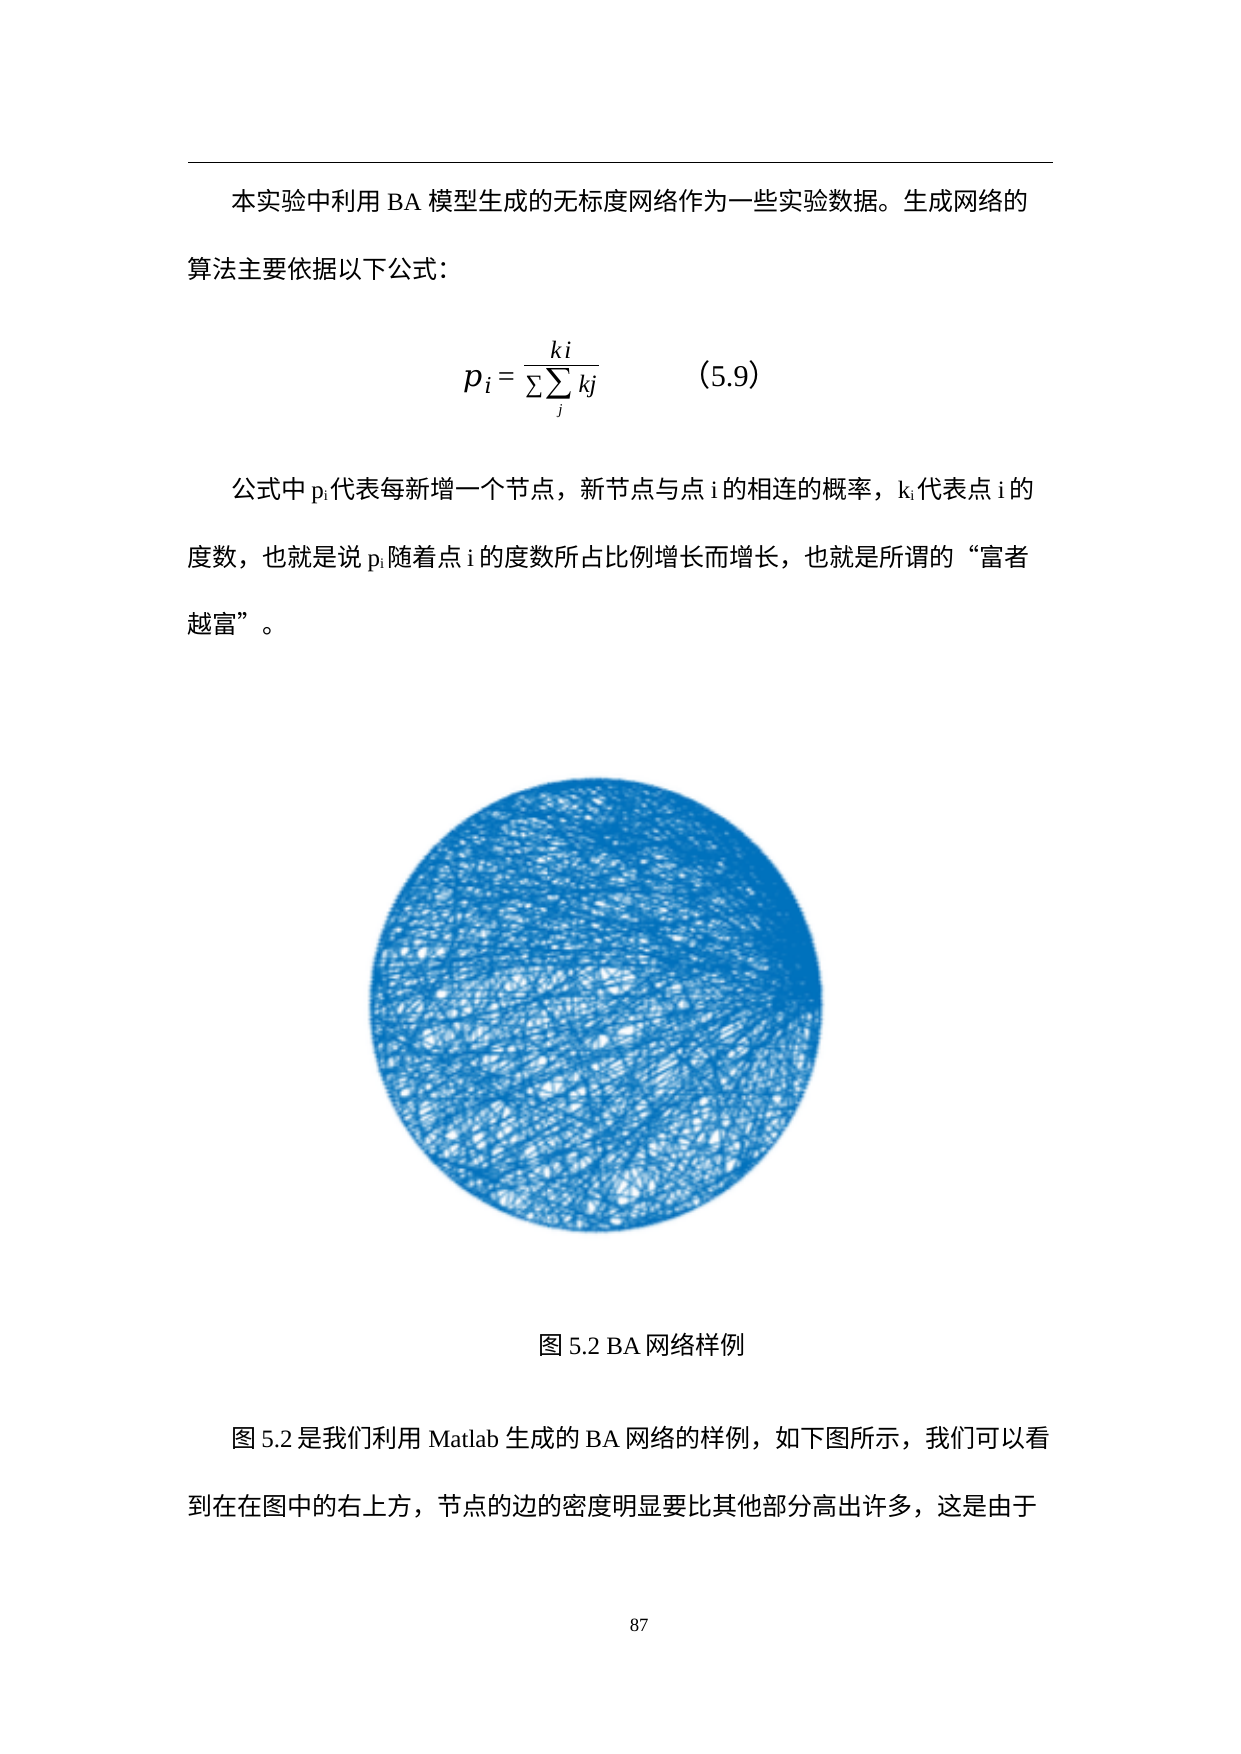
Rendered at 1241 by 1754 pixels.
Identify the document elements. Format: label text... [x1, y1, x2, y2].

text 𝑝𝑖 = （5.9） [187, 326, 1053, 428]
text 本实验中利用 BA 模型生成的无标度网络作为一些实验数据。生成网络的算法主要依据以下公式： [187, 166, 1053, 301]
text 图5.2 BA网络样例 [187, 1309, 1053, 1377]
text 公式中pi代表每新增一个节点，新节点与点i的相连的概率，ki代表点 i的度数，也就是说pi随着点i的度数所占比例增长而增长，也就是所谓的“富者越富”。 [187, 453, 1053, 657]
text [187, 1402, 1053, 1538]
picture [231, 741, 1065, 1284]
